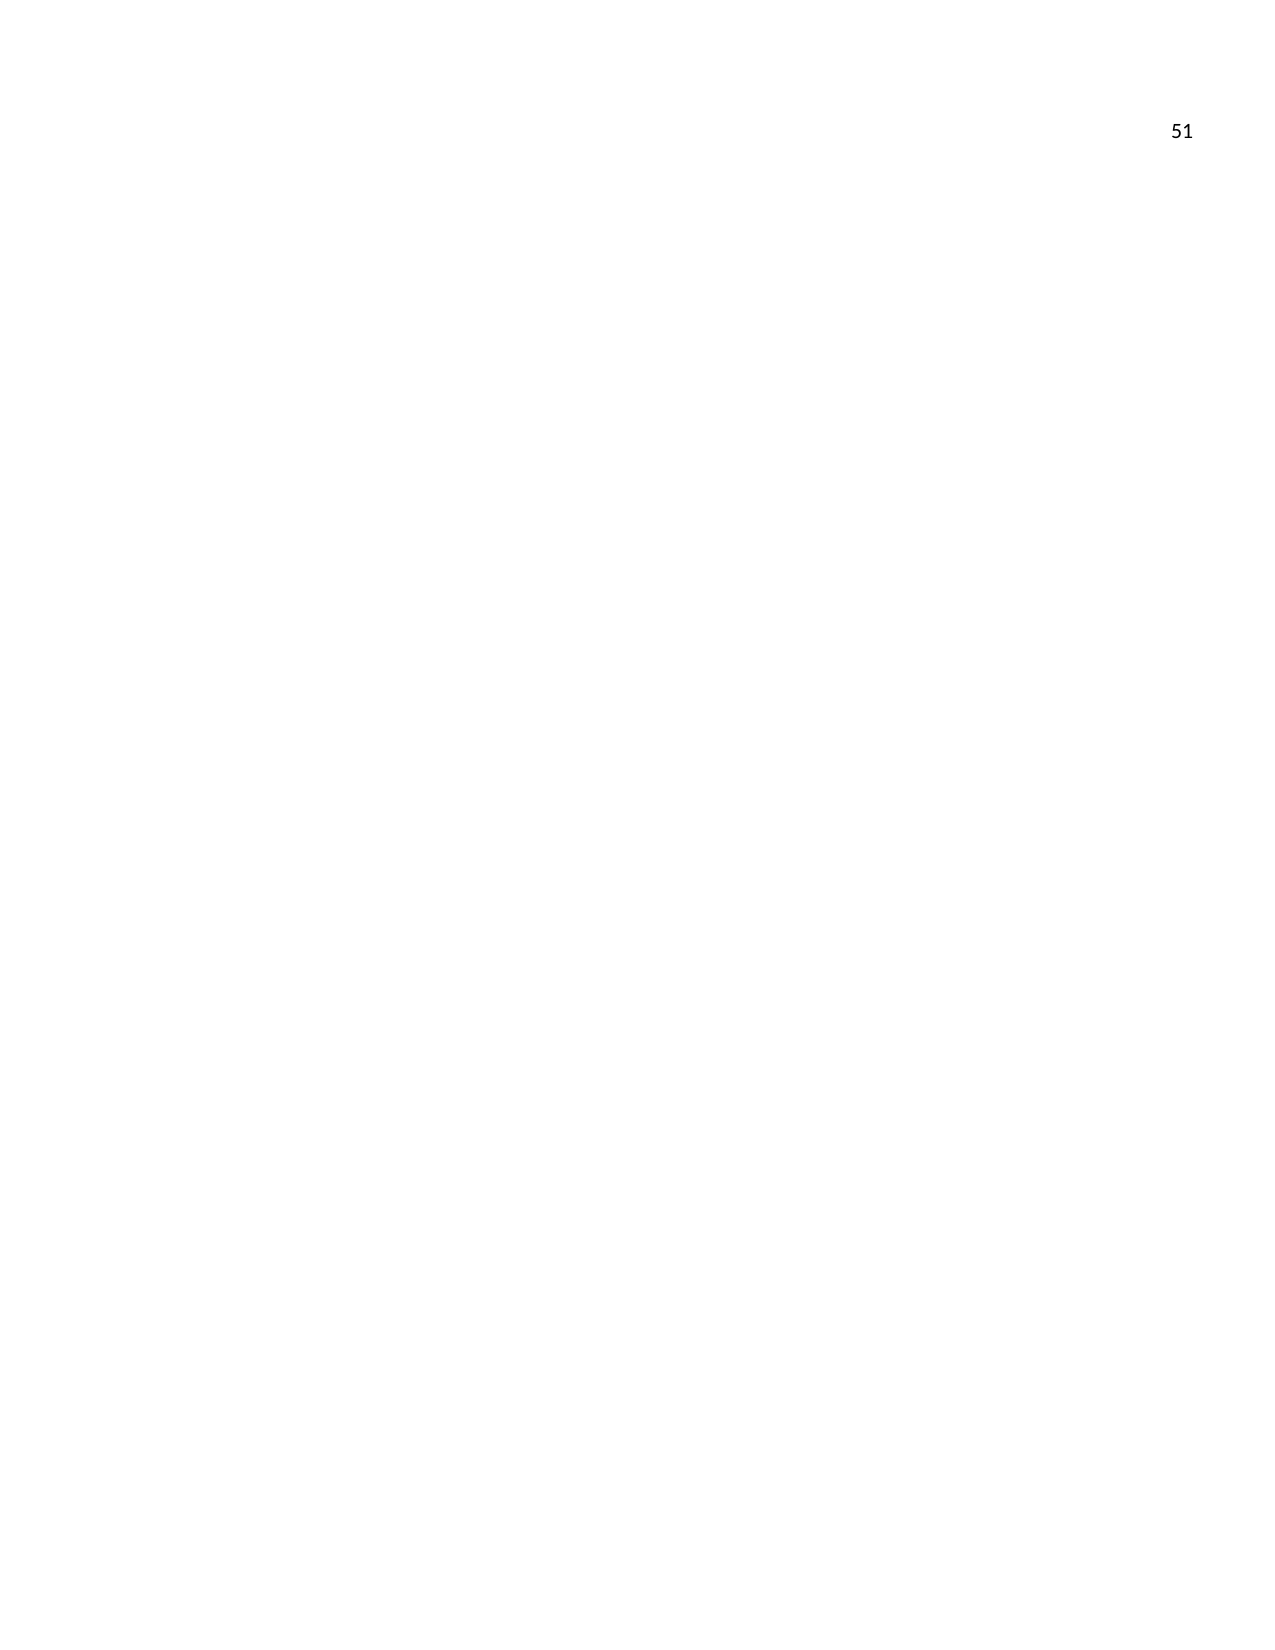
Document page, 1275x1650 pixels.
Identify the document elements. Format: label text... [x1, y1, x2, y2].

text 51 [1171, 117, 1194, 143]
